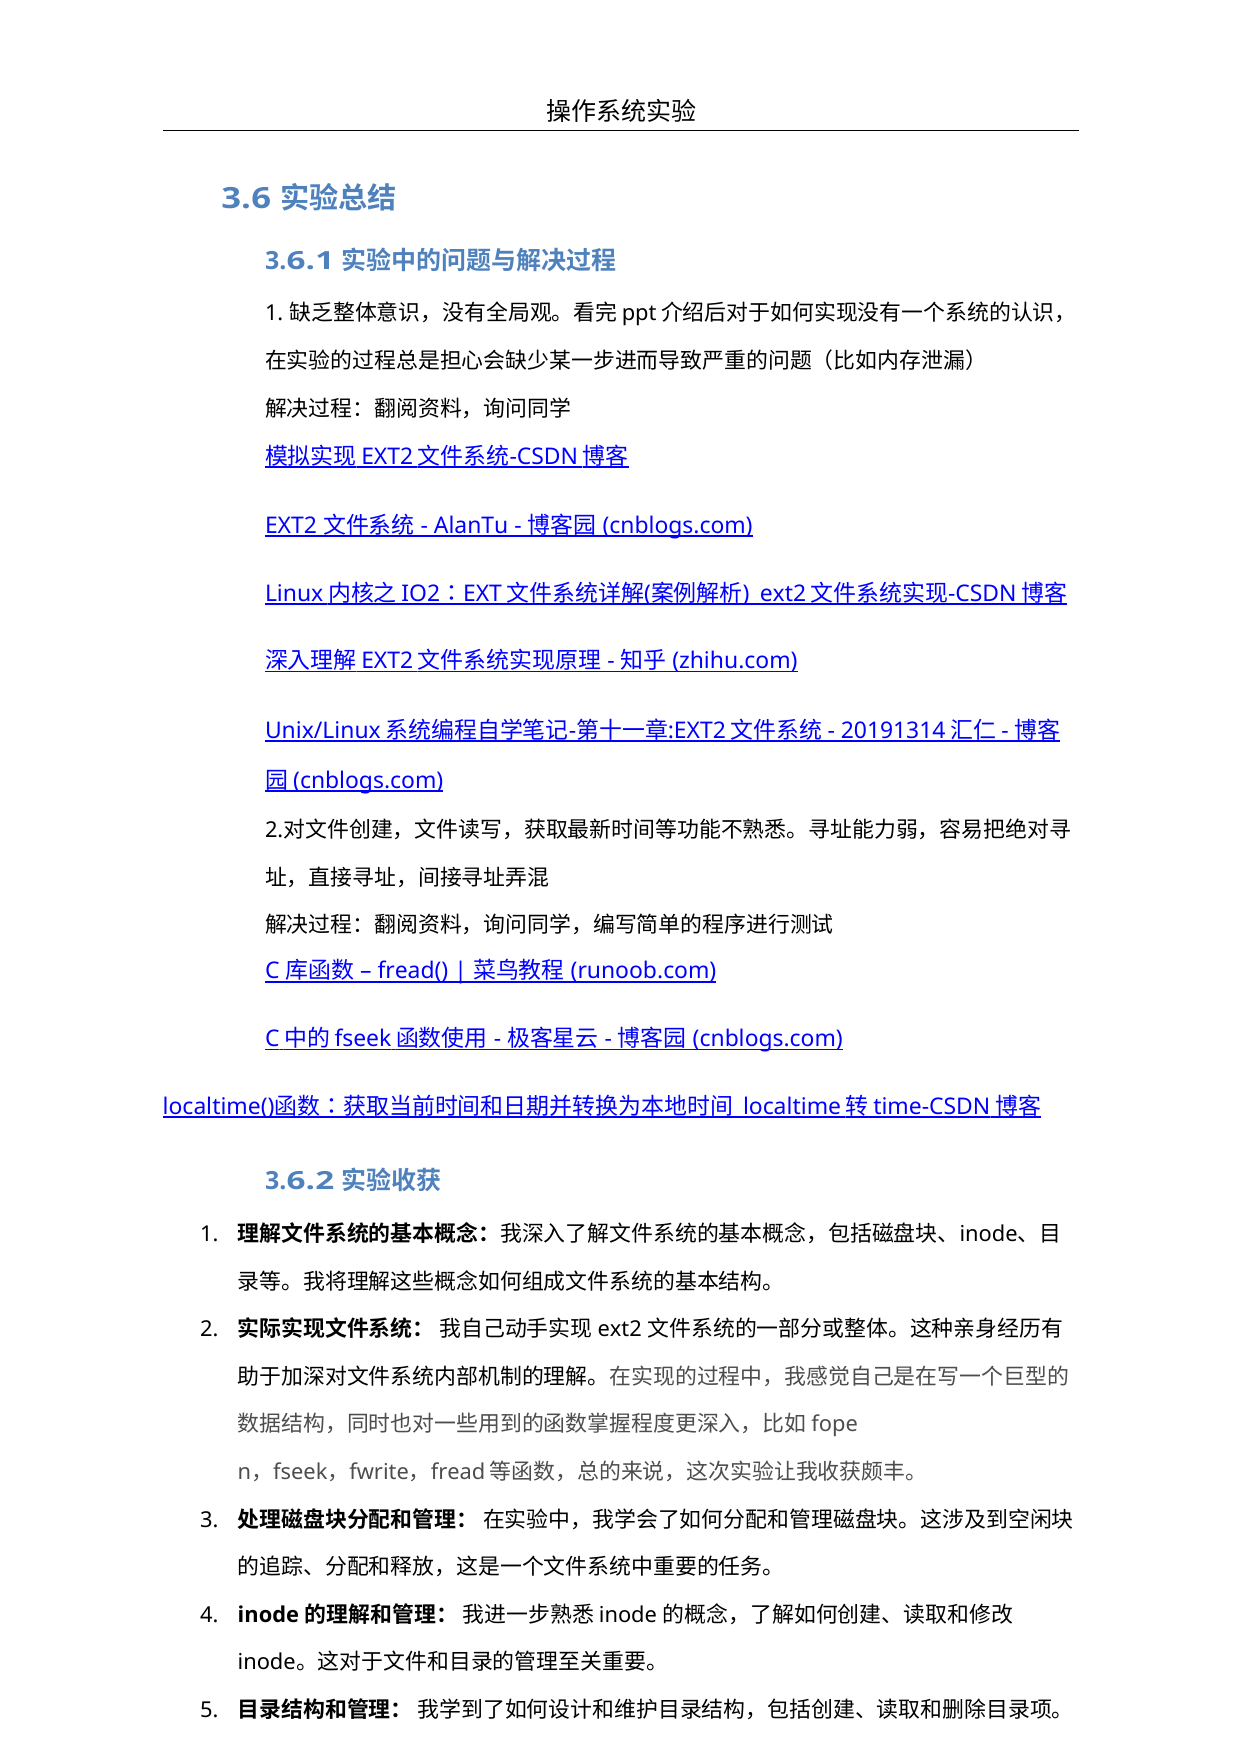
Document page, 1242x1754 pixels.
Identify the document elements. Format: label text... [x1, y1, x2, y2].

text C 库函数 – fread() | 菜鸟教程 (runoob.com) [190, 954, 1079, 986]
text 解决过程：翻阅资料，询问同学 [265, 391, 1081, 422]
text EXT2 文件系统 - AlanTu - 博客园 (cnblogs.com) [190, 509, 1079, 540]
text localtime()函数：获取当前时间和日期并转换为本地时间_localtime转time-CSDN博客 [162, 1090, 1079, 1121]
text 2.对文件创建，文件读写，获取最新时间等功能不熟悉。寻址能力弱，容易把绝对寻址，直接寻址，间接寻址弄混 [265, 812, 1081, 891]
text 3.6 实验总结 [221, 173, 1081, 217]
text Unix/Linux系统编程自学笔记-第十一章:EXT2文件系统 - 20191314汇仁 - 博客园 (cnblogs.com) [265, 712, 1081, 795]
text 3.6.1 实验中的问题与解决过程 [265, 239, 1081, 277]
list 理解文件系统的基本概念：我深入了解文件系统的基本概念，包括磁盘块、inode、目录等。我将理解这些概念如何组成文件系统的基本结构。 [200, 1216, 1081, 1295]
list 处理磁盘块分配和管理： 在实验中，我学会了如何分配和管理磁盘块。这涉及到空闲块的追踪、分配和释放，这是一个文件系统中重要的任务。 [200, 1502, 1081, 1581]
text 模拟实现EXT2文件系统-CSDN博客 [190, 438, 1079, 471]
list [200, 1692, 1081, 1724]
text 深入理解EXT2文件系统实现原理 - 知乎 (zhihu.com) [190, 644, 1079, 676]
text Linux内核之IO2：EXT文件系统详解(案例解析)_ext2文件系统实现-CSDN博客 [190, 577, 1079, 608]
text 解决过程：翻阅资料，询问同学，编写简单的程序进行测试 [265, 907, 1081, 939]
text 1. 缺乏整体意识，没有全局观。看完ppt介绍后对于如何实现没有一个系统的认识，在实验的过程总是担心会缺少某一步进而导致严重的问题（比如内存泄漏） [265, 295, 1081, 375]
list inode 的理解和管理： 我进一步熟悉 inode 的概念，了解如何创建、读取和修改 inode。这对于文件和目录的管理至关重要。 [200, 1597, 1081, 1676]
text C中的fseek函数使用 - 极客星云 - 博客园 (cnblogs.com) [190, 1022, 1079, 1053]
text 3.6.2 实验收获 [265, 1158, 1081, 1197]
list 实际实现文件系统： 我自己动手实现 ext2 文件系统的一部分或整体。这种亲身经历有助于加深对文件系统内部机制的理解。在实现的过程中，我感觉自己是在写一个巨型的数据结构，同时也对一些用到的函数掌握程度更深入，比如 fopen，fseek，fwrite，fread等函数，总的来说，这次实验让我收获颇丰。 [200, 1311, 1081, 1486]
